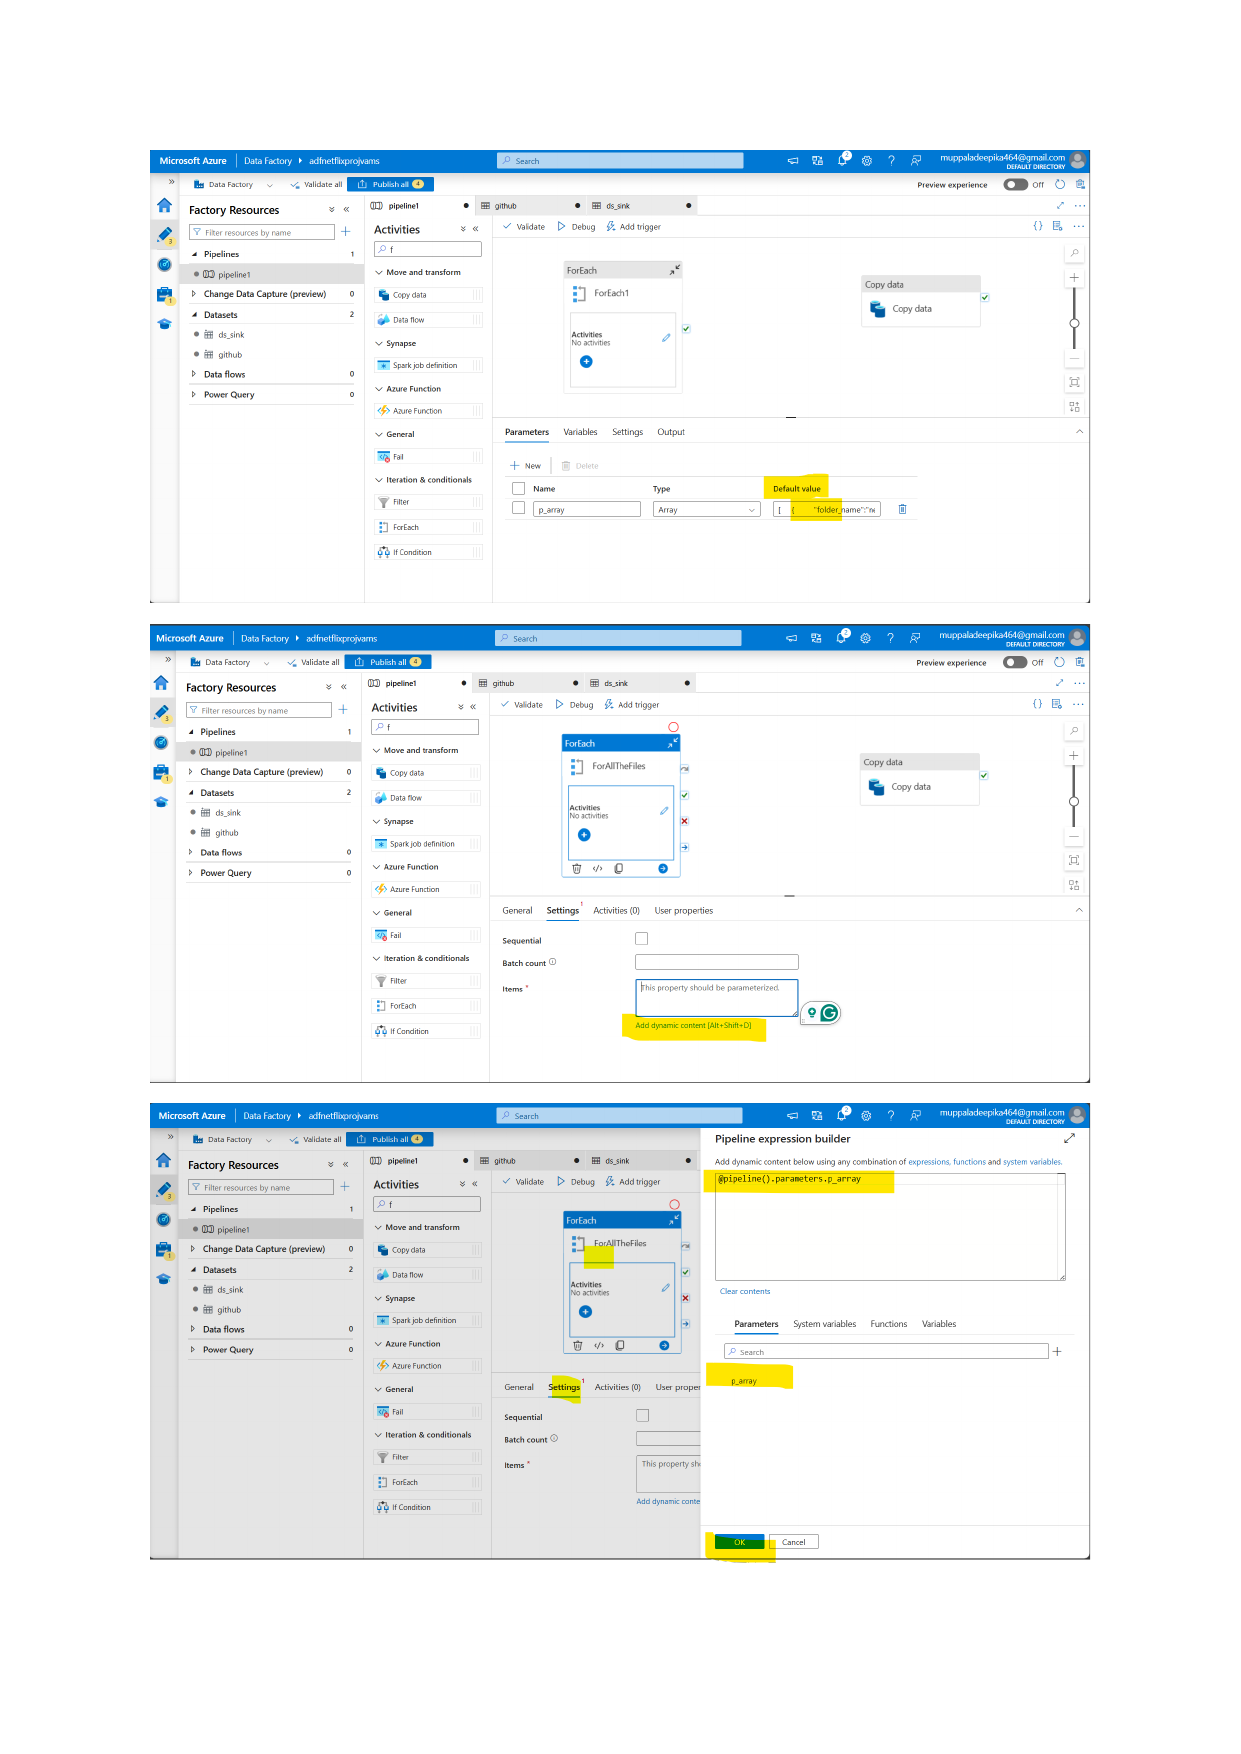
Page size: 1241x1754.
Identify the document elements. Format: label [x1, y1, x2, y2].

picture [150, 1103, 1091, 1563]
picture [150, 150, 1091, 603]
picture [150, 624, 1091, 1083]
